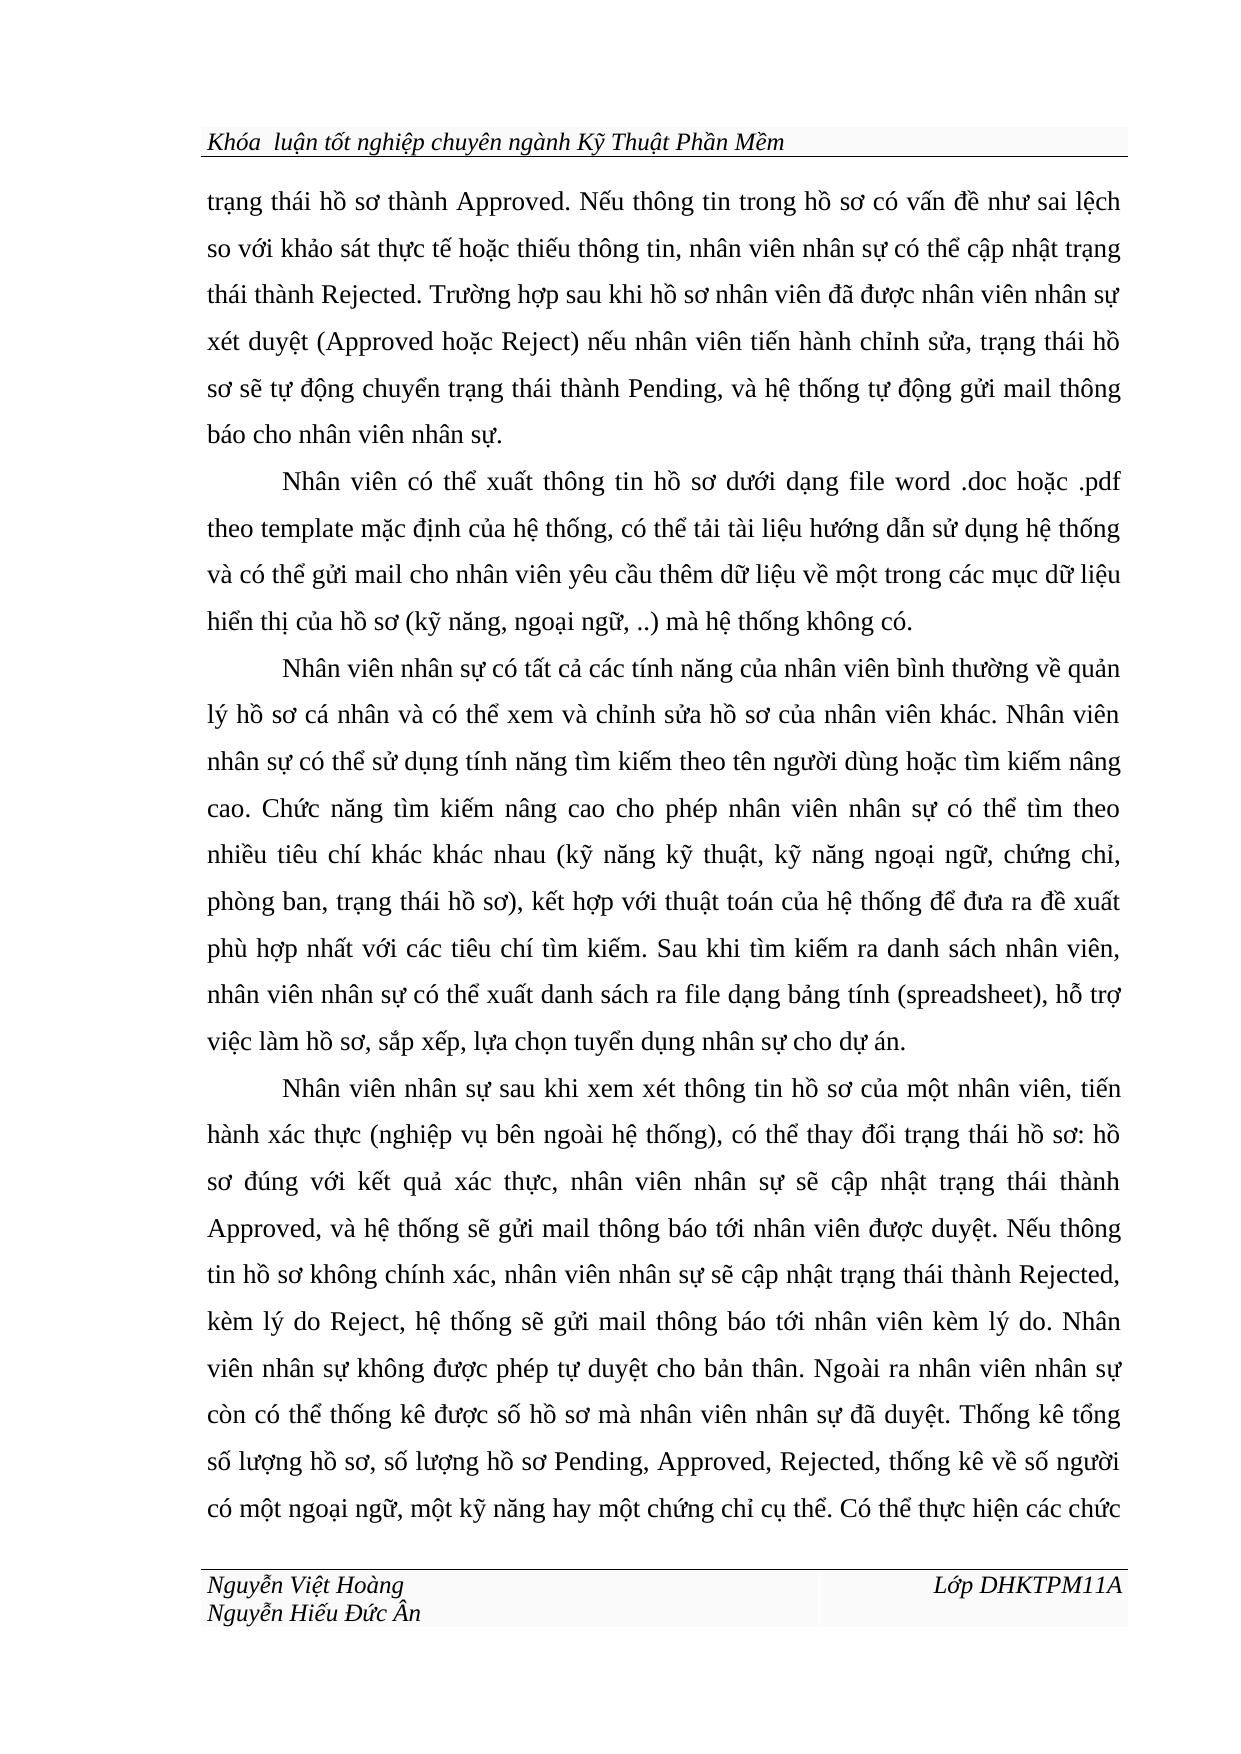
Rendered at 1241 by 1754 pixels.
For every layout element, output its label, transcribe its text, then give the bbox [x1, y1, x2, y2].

text Nhân viên nhân sự có tất cả các tính năng của nhân viên bình thường về quản lý hồ sơ cá nhân và có thể xem và chỉnh sửa hồ sơ của nhân viên khác. Nhân viên nhân sự có thể sử dụng tính năng tìm kiếm theo tên người dùng hoặc tìm kiếm nâng cao. Chức năng tìm kiếm nâng cao cho phép nhân viên nhân sự có thể tìm theo nhiều tiêu chí khác khác nhau (kỹ năng kỹ thuật, kỹ năng ngoại ngữ, chứng chỉ, phòng ban, trạng thái hồ sơ), kết hợp với thuật toán của hệ thống để đưa ra đề xuất phù hợp nhất với các tiêu chí tìm kiếm. Sau khi tìm kiếm ra danh sách nhân viên, nhân viên nhân sự có thể xuất danh sách ra file dạng bảng tính (spreadsheet), hỗ trợ việc làm hồ sơ, sắp xếp, lựa chọn tuyển dụng nhân sự cho dự án. [207, 652, 1122, 1056]
text xét duyệt (Approved hoặc Reject) nếu nhân viên tiến hành chỉnh sửa, trạng thái hồ sơ sẽ tự động chuyển trạng thái thành Pending, và hệ thống tự động gửi mail thông báo cho nhân viên nhân sự. [207, 325, 1122, 450]
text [207, 185, 1122, 310]
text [207, 1072, 1122, 1523]
text Nhân viên có thể xuất thông tin hồ sơ dưới dạng file word .doc hoặc .pdf theo template mặc định của hệ thống, có thể tải tài liệu hướng dẫn sử dụng hệ thống và có thể gửi mail cho nhân viên yêu cầu thêm dữ liệu về một trong các mục dữ liệu hiển thị của hồ sơ (kỹ năng, ngoại ngữ, ..) mà hệ thống không có. [207, 465, 1122, 636]
